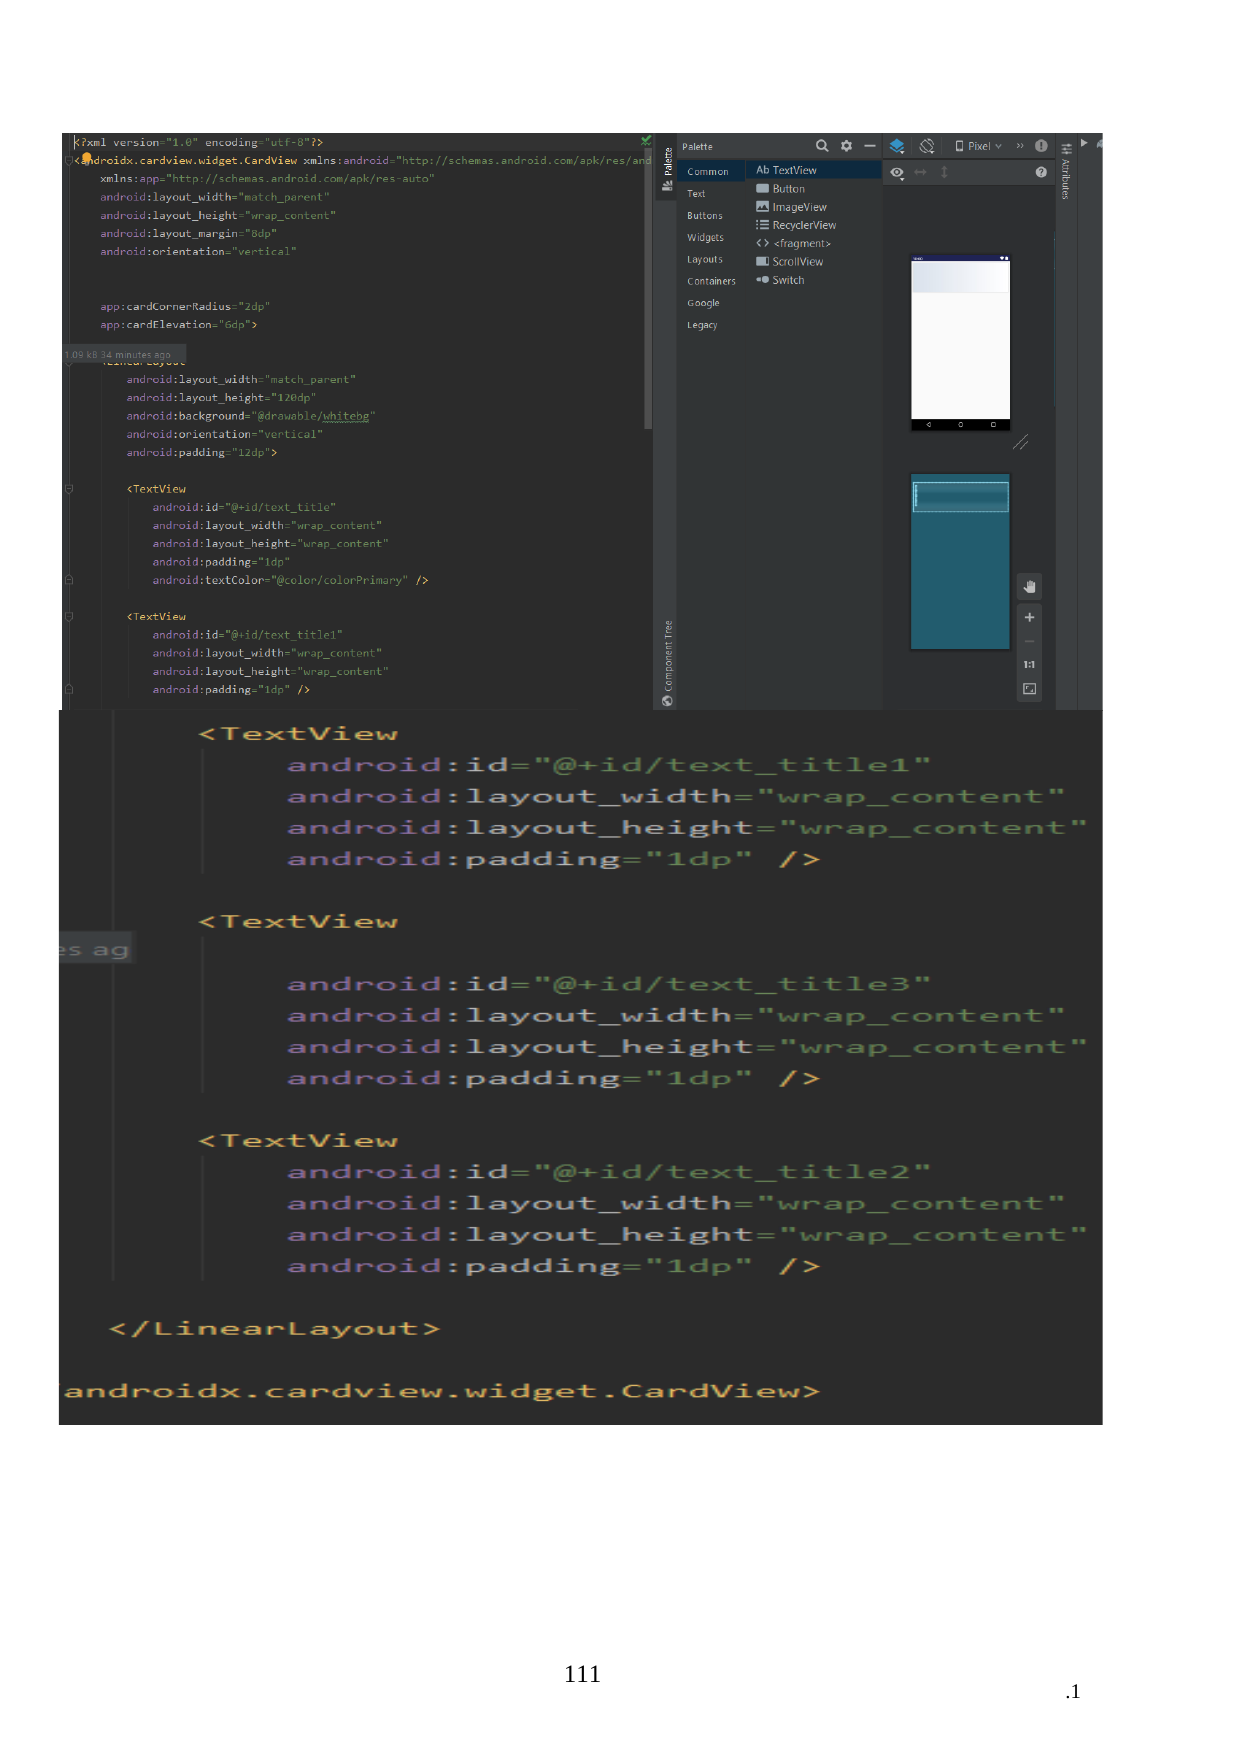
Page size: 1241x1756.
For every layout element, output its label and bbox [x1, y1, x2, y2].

picture [58, 133, 1103, 1425]
